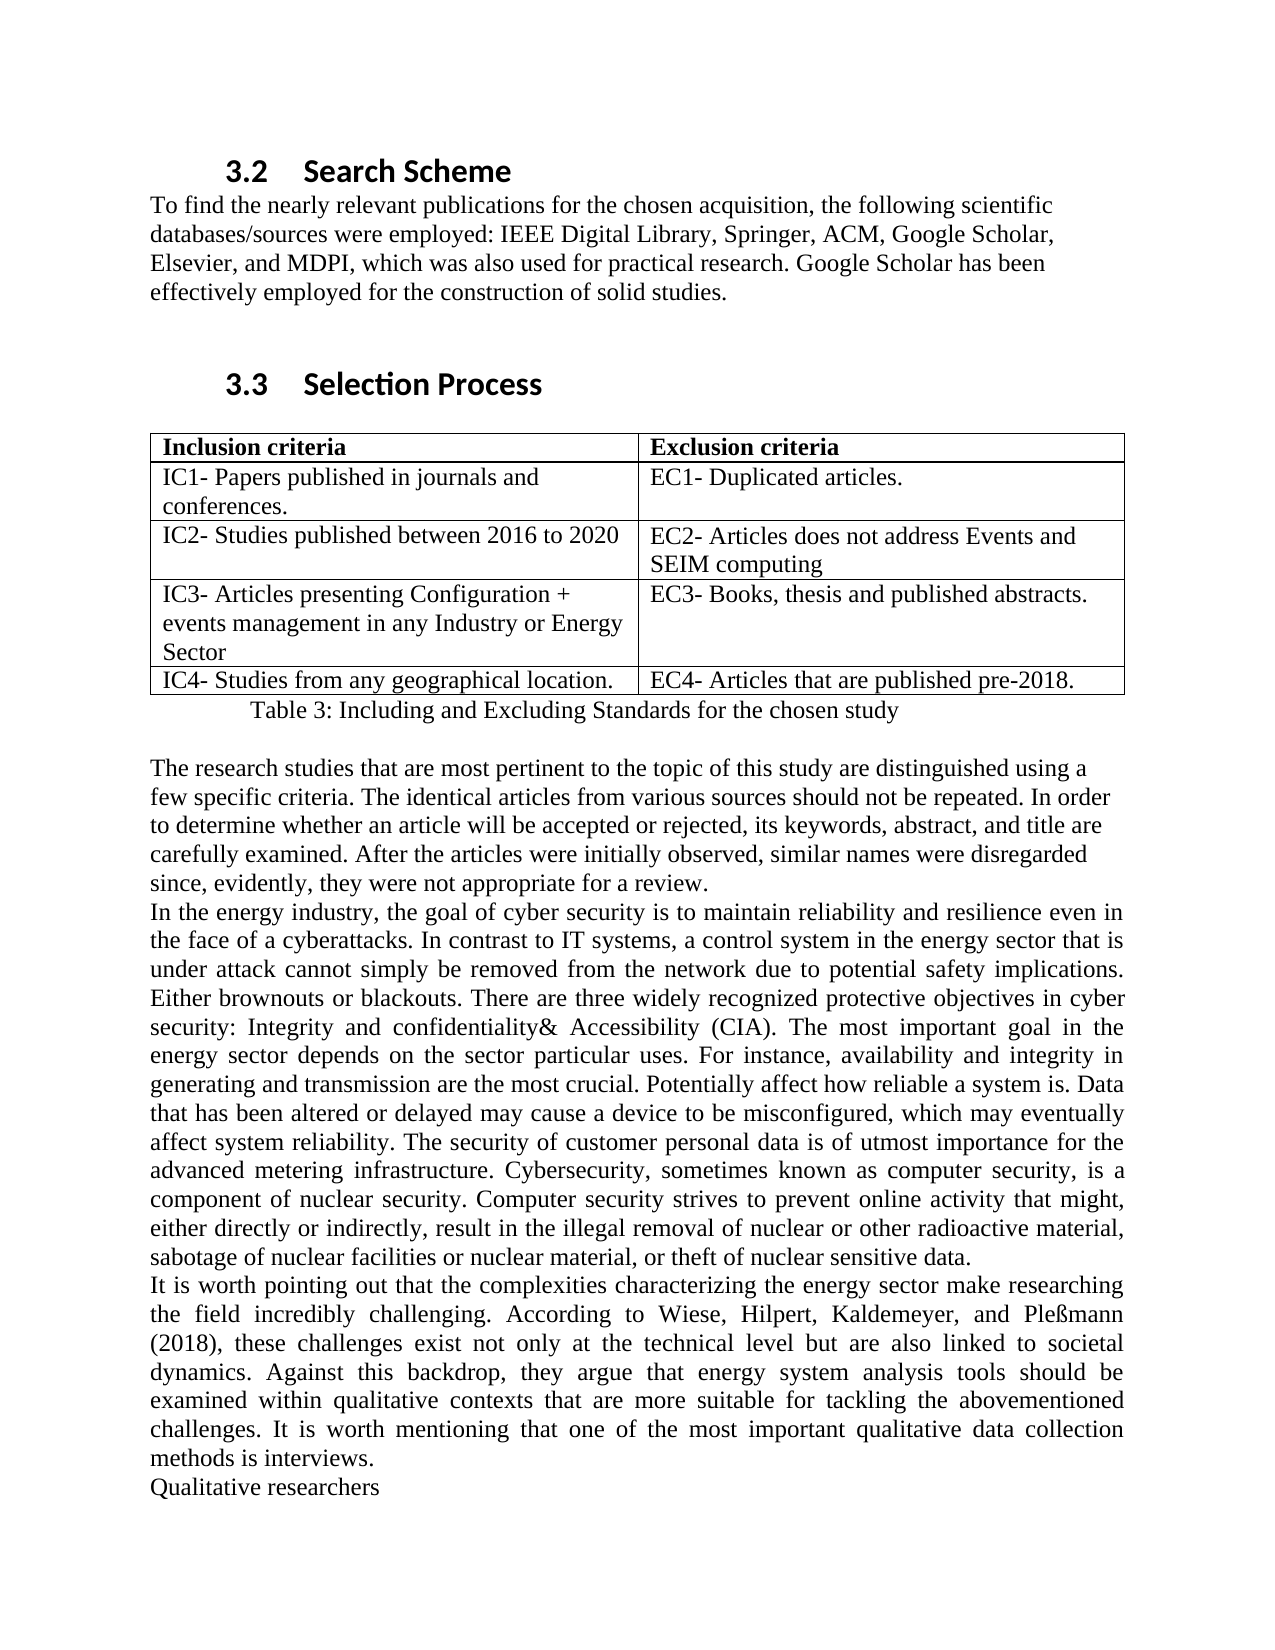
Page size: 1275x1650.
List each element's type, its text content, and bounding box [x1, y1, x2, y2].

table_cell IC1- Papers published in journals and conferences. [151, 463, 638, 520]
text The research studies that are most pertinent to the topic of this study are distinguished using a few specific criteria. The identical articles from various sources should not be repeated. In order to determine whether an article will be accepted or rejected, its keywords, abstract, and title are carefully examined. After the articles were initially observed, similar names were disregarded since, evidently, they were not appropriate for a review. [150, 753, 1120, 897]
table_cell EC1- Duplicated articles. [639, 463, 1124, 520]
table_header Exclusion criteria [639, 434, 1124, 461]
table_cell IC3- Articles presenting Configuration + events management in any Industry or Energy Sector [151, 580, 638, 666]
subtitle Selection Process [225, 363, 1221, 404]
table_cell EC2- Articles does not address Events and SEIM computing [639, 521, 1124, 579]
text In the energy industry, the goal of cyber security is to maintain reliability and resilience even in the face of a cyberattacks. In contrast to IT systems, a control system in the energy sector that is under attack cannot simply be removed from the network due to potential safety implications. Either brownouts or blackouts. There are three widely recognized protective objectives in cyber security: Integrity and confidentiality& Accessibility (CIA). The most important goal in the energy sector depends on the sector particular uses. For instance, availability and integrity in generating and transmission are the most crucial. Potentially affect how reliable a system is. Data that has been altered or delayed may cause a device to be misconfigured, which may eventually affect system reliability. The security of customer personal data is of utmost importance for the advanced metering infrastructure. Cybersecurity, sometimes known as computer security, is a component of nuclear security. Computer security strives to prevent online activity that might, either directly or indirectly, result in the illegal removal of nuclear or other radioactive material, sabotage of nuclear facilities or nuclear material, or theft of nuclear sensitive data. [150, 897, 1125, 1270]
table_cell EC3- Books, thesis and published abstracts. [639, 580, 1124, 666]
table_header Inclusion criteria [151, 434, 638, 461]
subtitle Search Scheme [225, 150, 1221, 191]
table_cell IC2- Studies published between 2016 to 2020 [151, 521, 638, 579]
table_cell IC4- Studies from any geographical location. [151, 667, 638, 694]
text Table 3: Including and Excluding Standards for the chosen study [250, 695, 1221, 724]
text To find the nearly relevant publications for the chosen acquisition, the following scientific databases/sources were employed: IEEE Digital Library, Springer, ACM, Google Scholar, Elsevier, and MDPI, which was also used for practical research. Google Scholar has been effectively employed for the construction of solid studies. [150, 191, 1110, 306]
table_cell EC4- Articles that are published pre-2018. [639, 667, 1124, 694]
text It is worth pointing out that the complexities characterizing the energy sector make researching the field incredibly challenging. According to Wiese, Hilpert, Kaldemeyer, and Pleßmann (2018), these challenges exist not only at the technical level but are also linked to societal dynamics. Against this backdrop, they argue that energy system analysis tools should be examined within qualitative contexts that are more suitable for tackling the abovementioned challenges. It is worth mentioning that one of the most important qualitative data collection methods is interviews. [150, 1271, 1125, 1472]
text Qualitative researchers [150, 1472, 1221, 1501]
